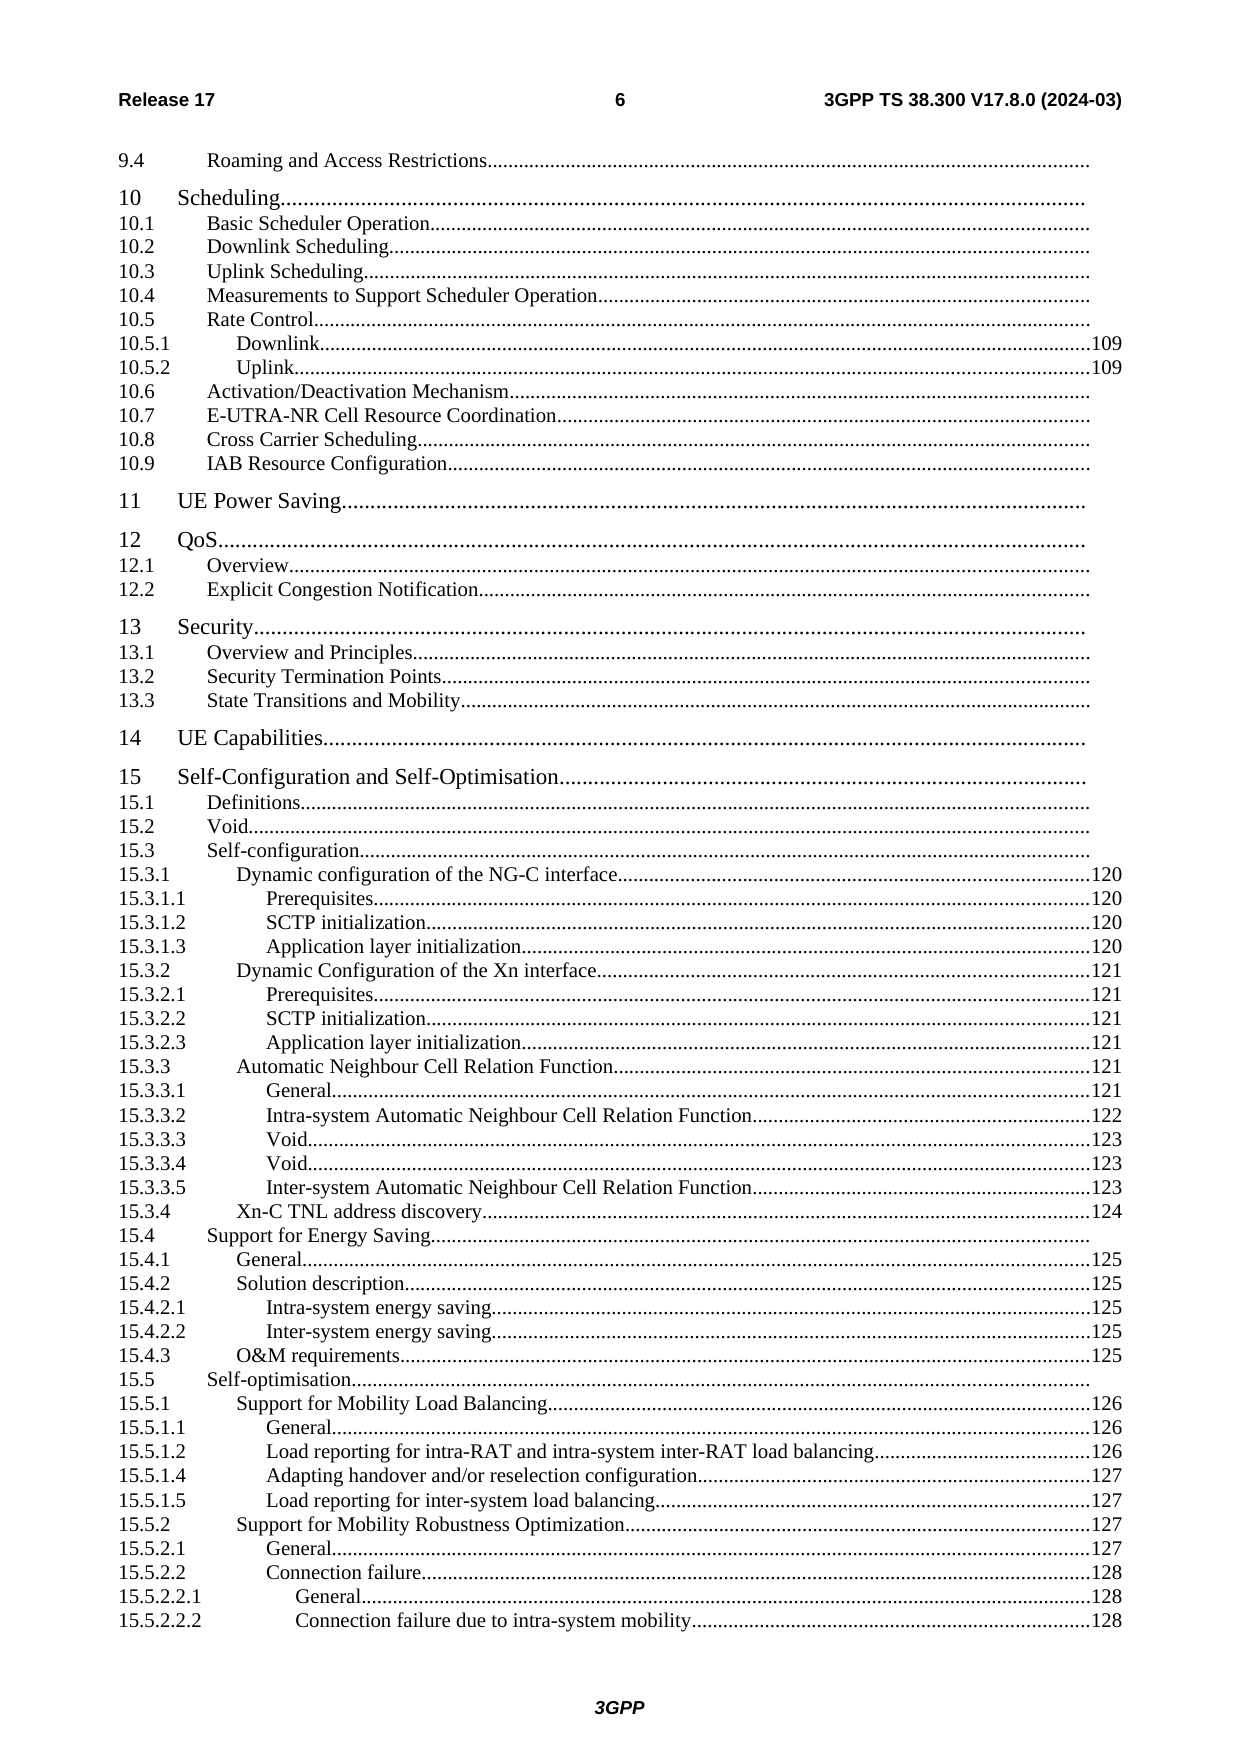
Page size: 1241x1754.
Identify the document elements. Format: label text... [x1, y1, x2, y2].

text 15.5.1 Support for Mobility Load Balancing 126 [118, 1391, 1122, 1415]
text 15.4.2.2 Inter-system energy saving 125 [118, 1319, 1122, 1343]
text 15.1 Definitions 120 [118, 790, 1078, 814]
text 13.3 State Transitions and Mobility 118 [118, 688, 1078, 712]
text 15.3.1 Dynamic configuration of the NG-C interface 120 [118, 862, 1122, 886]
text 15.3.2.1 Prerequisites 121 [118, 982, 1122, 1006]
text 12 QoS 113 [118, 526, 1078, 553]
text 9.4 Roaming and Access Restrictions 106 [118, 147, 1078, 172]
text 10.2 Downlink Scheduling 107 [118, 234, 1078, 258]
text 15.3.3.3 Void 123 [118, 1127, 1122, 1151]
text 15 Self-Configuration and Self-Optimisation 120 [118, 763, 1078, 790]
text 15.5.2.2 Connection failure 128 [118, 1560, 1122, 1584]
text 13.1 Overview and Principles 116 [118, 640, 1078, 664]
text 10.9 IAB Resource Configuration 111 [118, 451, 1078, 475]
text 15.5.1.1 General 126 [118, 1415, 1122, 1439]
text 15.3.3.2 Intra-system Automatic Neighbour Cell Relation Function 122 [118, 1102, 1122, 1127]
text 11 UE Power Saving 112 [118, 488, 1078, 514]
text 15.3.2.3 Application layer initialization 121 [118, 1030, 1122, 1054]
text 15.3.1.2 SCTP initialization 120 [118, 910, 1122, 934]
text 10.5 Rate Control 109 [118, 307, 1078, 331]
text 15.4.3 O&M requirements 125 [118, 1343, 1122, 1367]
text 10.5.2 Uplink 109 [118, 355, 1122, 379]
text 15.3.3 Automatic Neighbour Cell Relation Function 121 [118, 1054, 1122, 1078]
text 15.5.2 Support for Mobility Robustness Optimization 127 [118, 1512, 1122, 1536]
text 15.3.3.1 General 121 [118, 1078, 1122, 1102]
text 12.2 Explicit Congestion Notification 116 [118, 577, 1078, 601]
text 15.5.2.2.1 General 128 [118, 1584, 1122, 1608]
text 12.1 Overview 113 [118, 553, 1078, 577]
text 15.2 Void 120 [118, 814, 1078, 838]
text 15.3.4 Xn-C TNL address discovery 124 [118, 1199, 1122, 1223]
text 10.4 Measurements to Support Scheduler Operation 109 [118, 283, 1078, 307]
text 15.4.1 General 125 [118, 1247, 1122, 1271]
text 14 UE Capabilities 119 [118, 724, 1078, 751]
text 15.5.1.2 Load reporting for intra-RAT and intra-system inter-RAT load balancing 126 [118, 1439, 1122, 1463]
text 10.1 Basic Scheduler Operation 107 [118, 210, 1078, 234]
text 15.5.1.4 Adapting handover and/or reselection configuration 127 [118, 1463, 1122, 1487]
text 15.4.2.1 Intra-system energy saving 125 [118, 1295, 1122, 1319]
text 10.8 Cross Carrier Scheduling 110 [118, 427, 1078, 451]
text 10.7 E-UTRA-NR Cell Resource Coordination 110 [118, 403, 1078, 427]
text 10.5.1 Downlink 109 [118, 331, 1122, 355]
text 15.5.1.5 Load reporting for inter-system load balancing 127 [118, 1487, 1122, 1512]
text 15.4 Support for Energy Saving 125 [118, 1223, 1078, 1247]
text 15.3.3.4 Void 123 [118, 1151, 1122, 1175]
text 13 Security 116 [118, 613, 1078, 640]
text 10 Scheduling 107 [118, 184, 1078, 210]
text 15.3 Self-configuration 120 [118, 838, 1078, 862]
text 15.3.2 Dynamic Configuration of the Xn interface 121 [118, 958, 1122, 982]
text 15.5.2.2.2 Connection failure due to intra-system mobility 128 [118, 1608, 1122, 1632]
text 15.3.3.5 Inter-system Automatic Neighbour Cell Relation Function 123 [118, 1175, 1122, 1199]
text 15.3.1.1 Prerequisites 120 [118, 886, 1122, 910]
text 15.5.2.1 General 127 [118, 1536, 1122, 1560]
text 10.3 Uplink Scheduling 108 [118, 258, 1078, 283]
text 15.4.2 Solution description 125 [118, 1271, 1122, 1295]
text 13.2 Security Termination Points 118 [118, 664, 1078, 688]
text 15.3.2.2 SCTP initialization 121 [118, 1006, 1122, 1030]
text 15.3.1.3 Application layer initialization 120 [118, 934, 1122, 958]
text 10.6 Activation/Deactivation Mechanism 110 [118, 379, 1078, 403]
text 15.5 Self-optimisation 126 [118, 1367, 1078, 1391]
